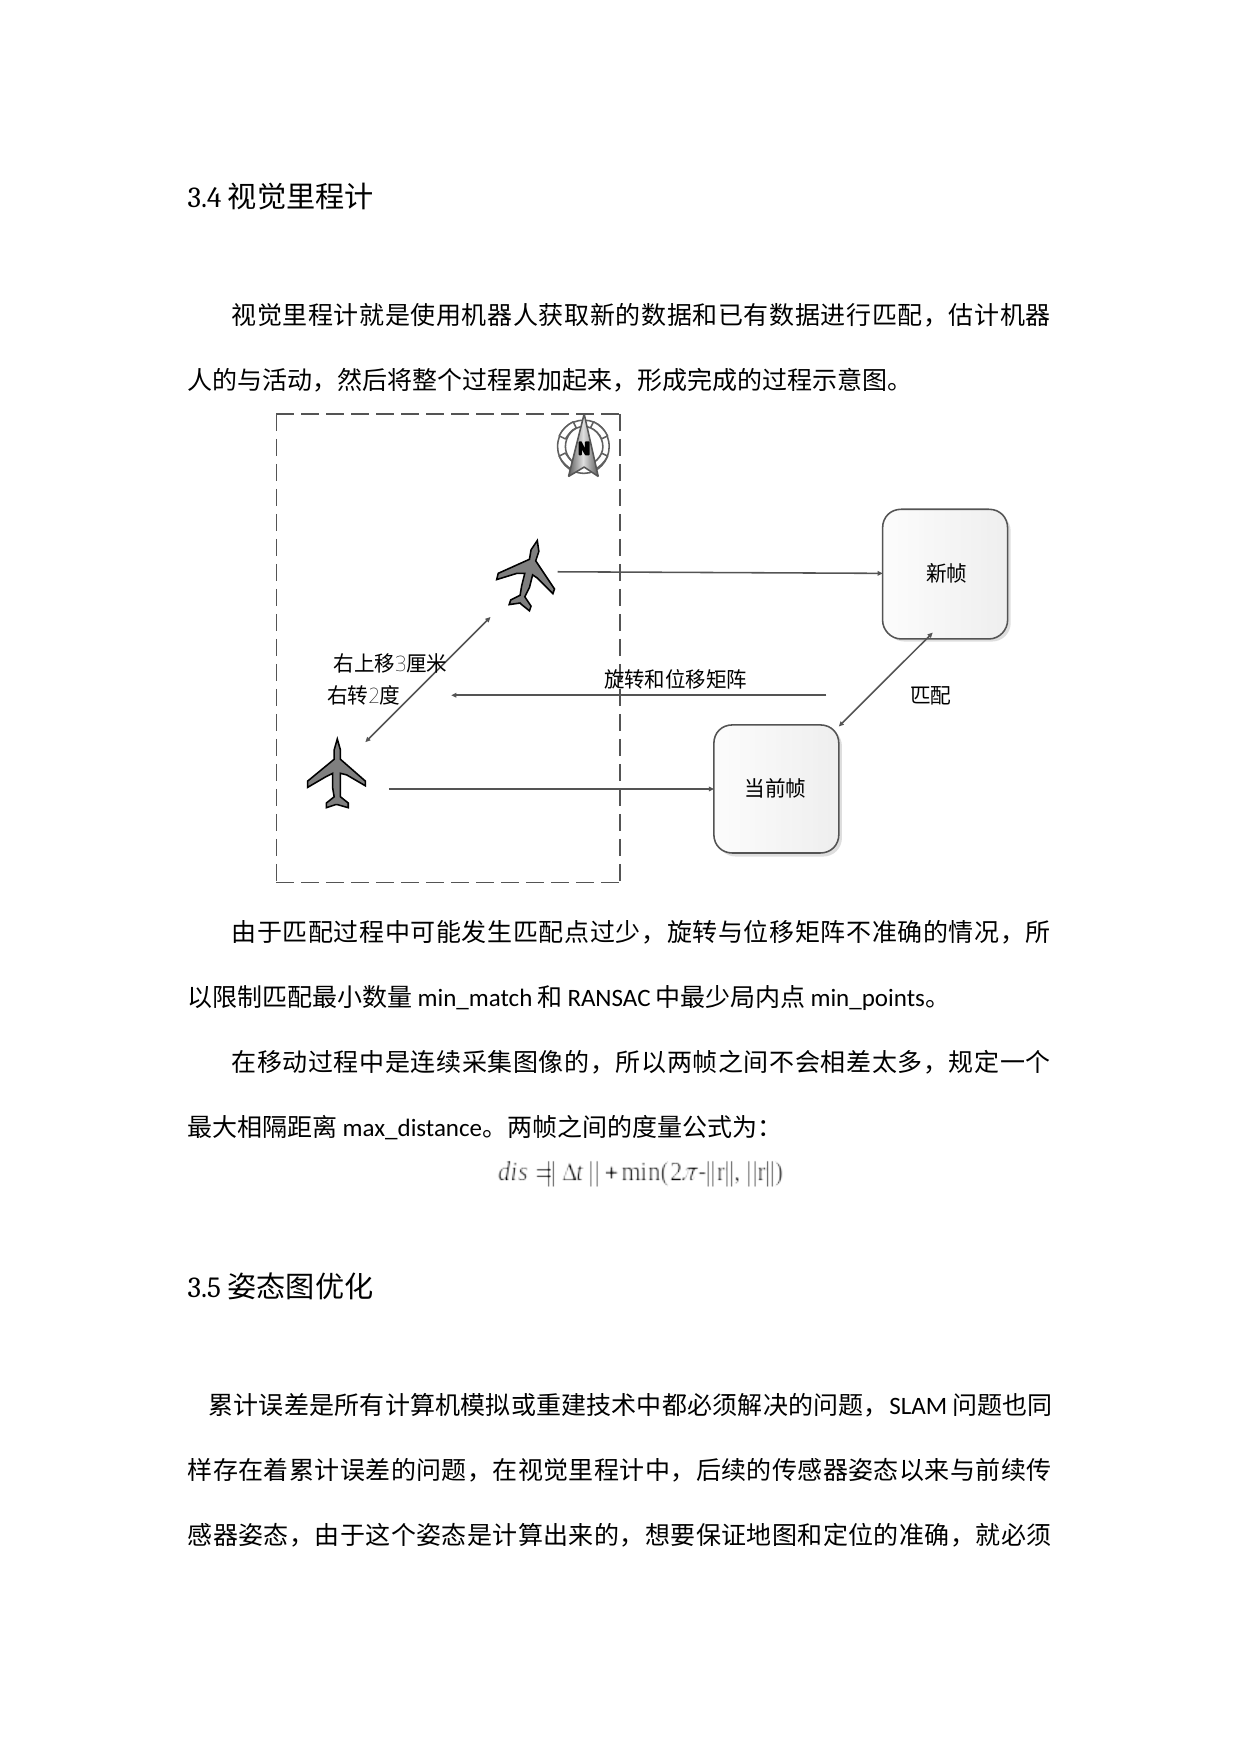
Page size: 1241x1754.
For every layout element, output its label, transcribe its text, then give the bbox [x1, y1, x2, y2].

text 由于匹配过程中可能发生匹配点过少，旋转与位移矩阵不准确的情况，所以限制匹配最小数量min_match和RANSAC中最少局内点min_points。 [187, 898, 1053, 1028]
subtitle 3.5 姿态图优化 [187, 1252, 1053, 1317]
text 在移动过程中是连续采集图像的，所以两帧之间不会相差太多，规定一个最大相隔距离max_distance。两帧之间的度量公式为： [187, 1028, 1053, 1158]
subtitle 3.4 视觉里程计 [187, 162, 1053, 227]
text 视觉里程计就是使用机器人获取新的数据和已有数据进行匹配，估计机器人的与活动，然后将整个过程累加起来，形成完成的过程示意图。 [187, 281, 1053, 411]
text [187, 1371, 1053, 1566]
